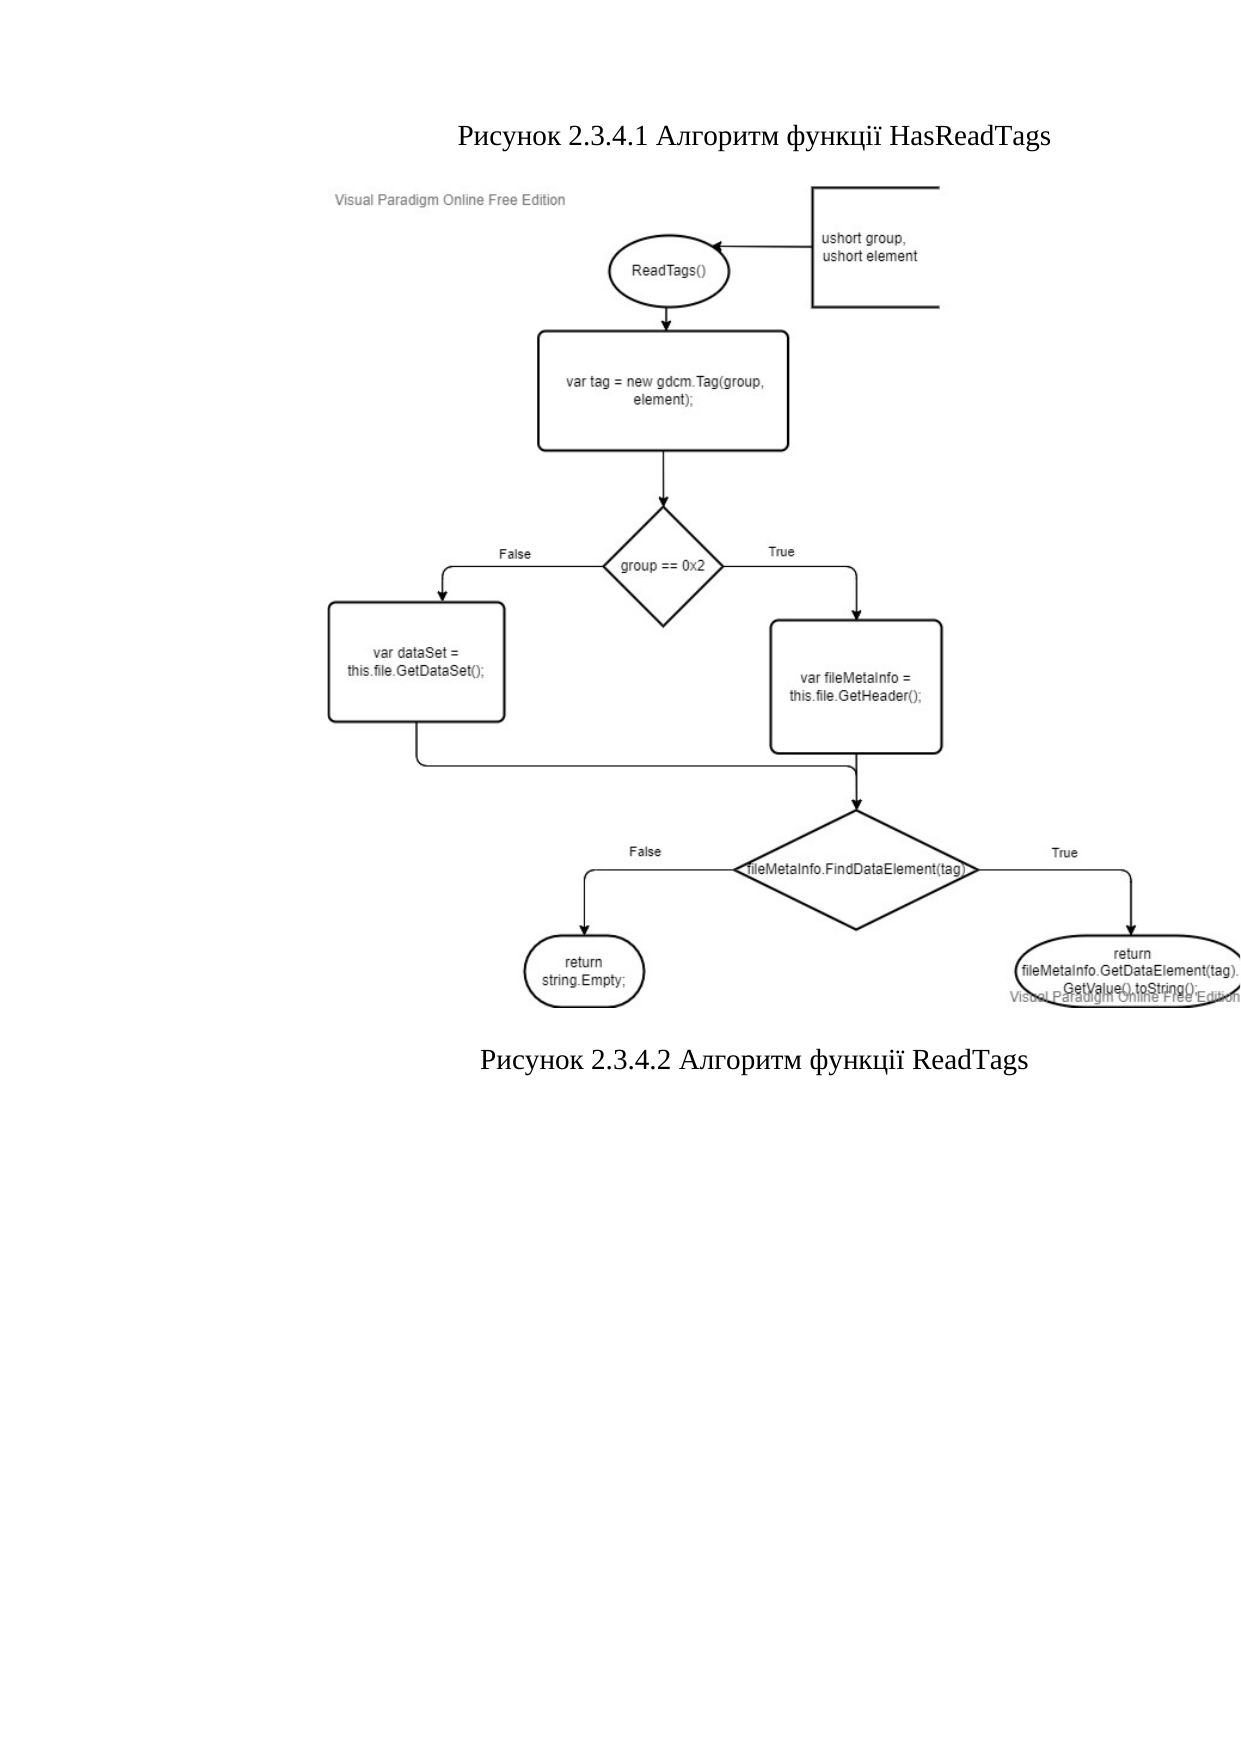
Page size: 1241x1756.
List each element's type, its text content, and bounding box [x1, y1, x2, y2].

list Рисунок 2.3.4.1 Алгоритм функції HasReadTags [327, 118, 1181, 152]
picture [327, 186, 1241, 1008]
list Рисунок 2.3.4.2 Алгоритм функції ReadTags [327, 1042, 1181, 1076]
